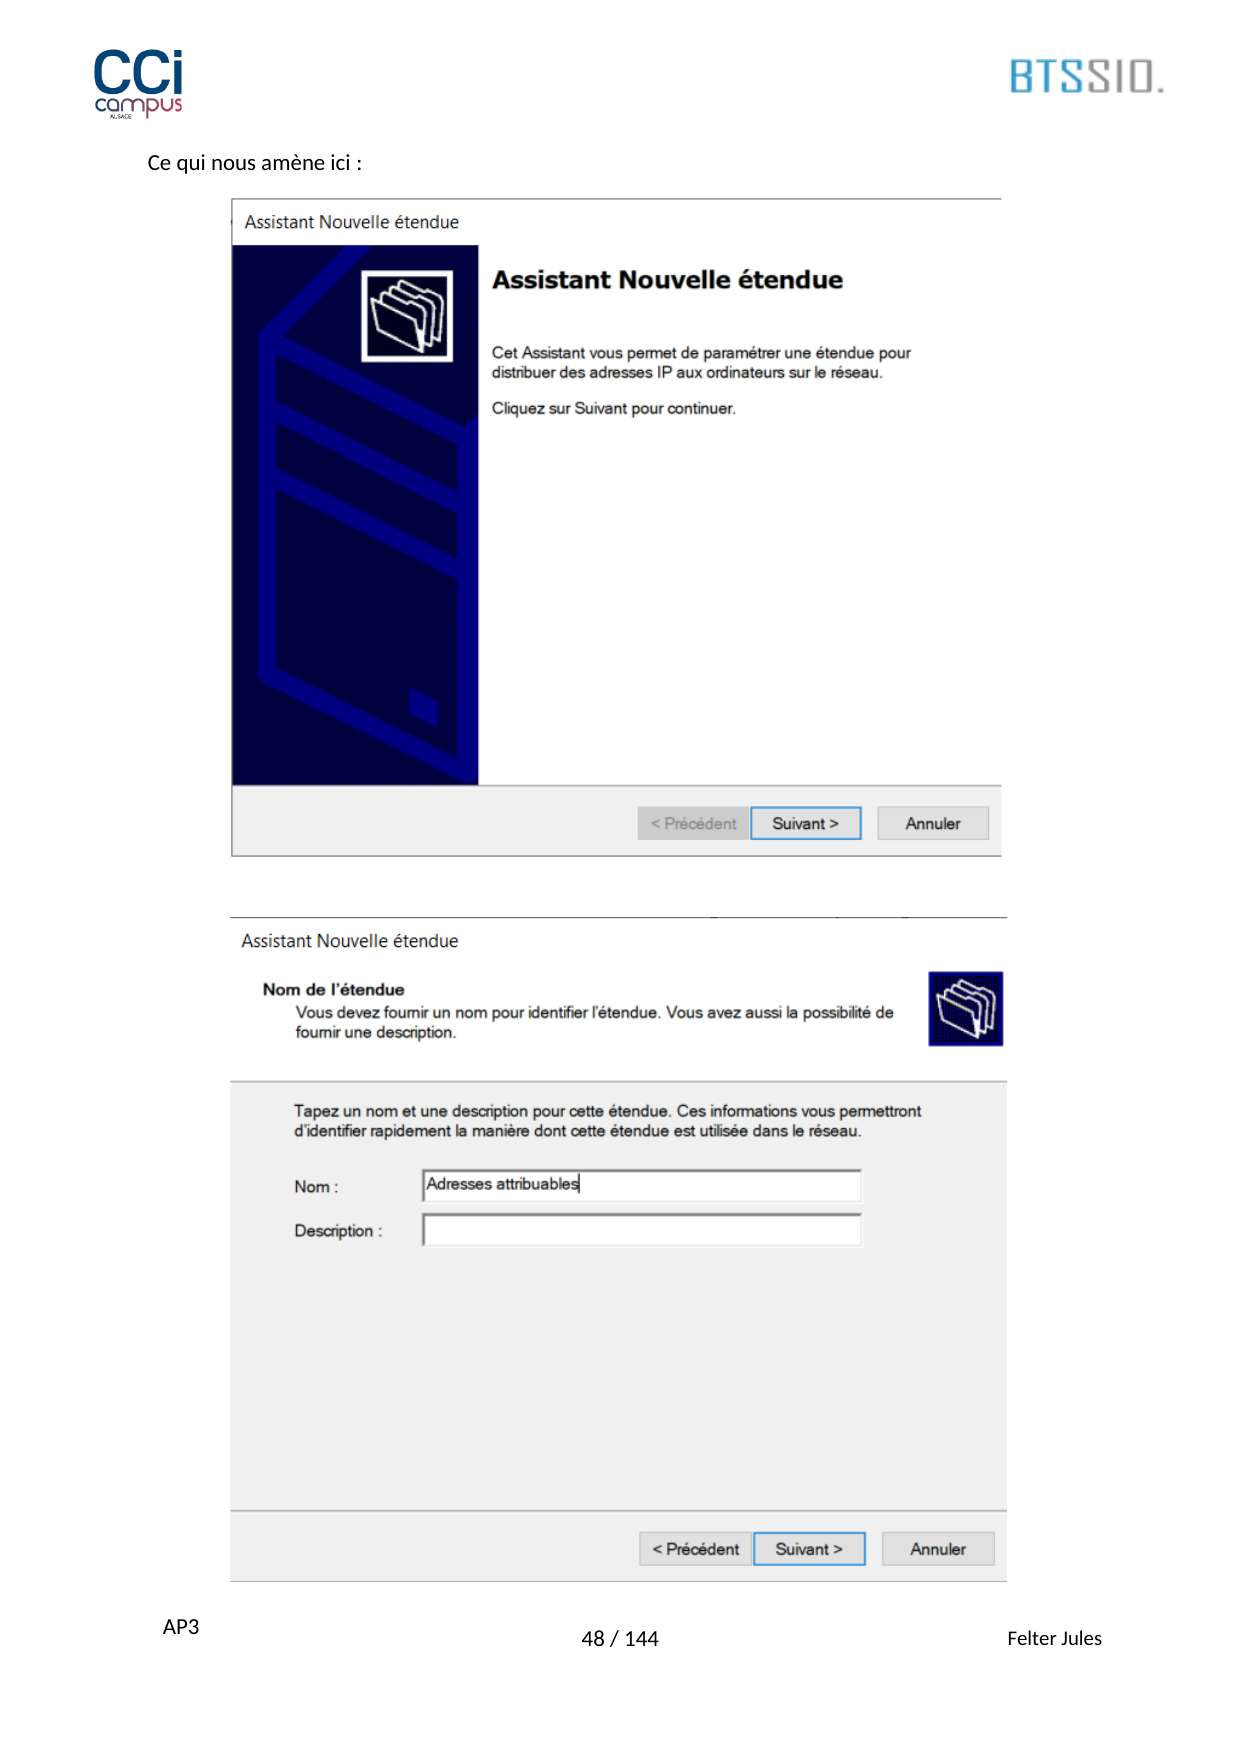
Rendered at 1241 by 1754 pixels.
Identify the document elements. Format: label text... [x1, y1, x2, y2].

picture [81, 44, 194, 123]
picture [229, 196, 1002, 856]
text Ce qui nous amène ici : [148, 148, 1093, 176]
picture [228, 917, 1007, 1581]
picture [1004, 46, 1169, 104]
